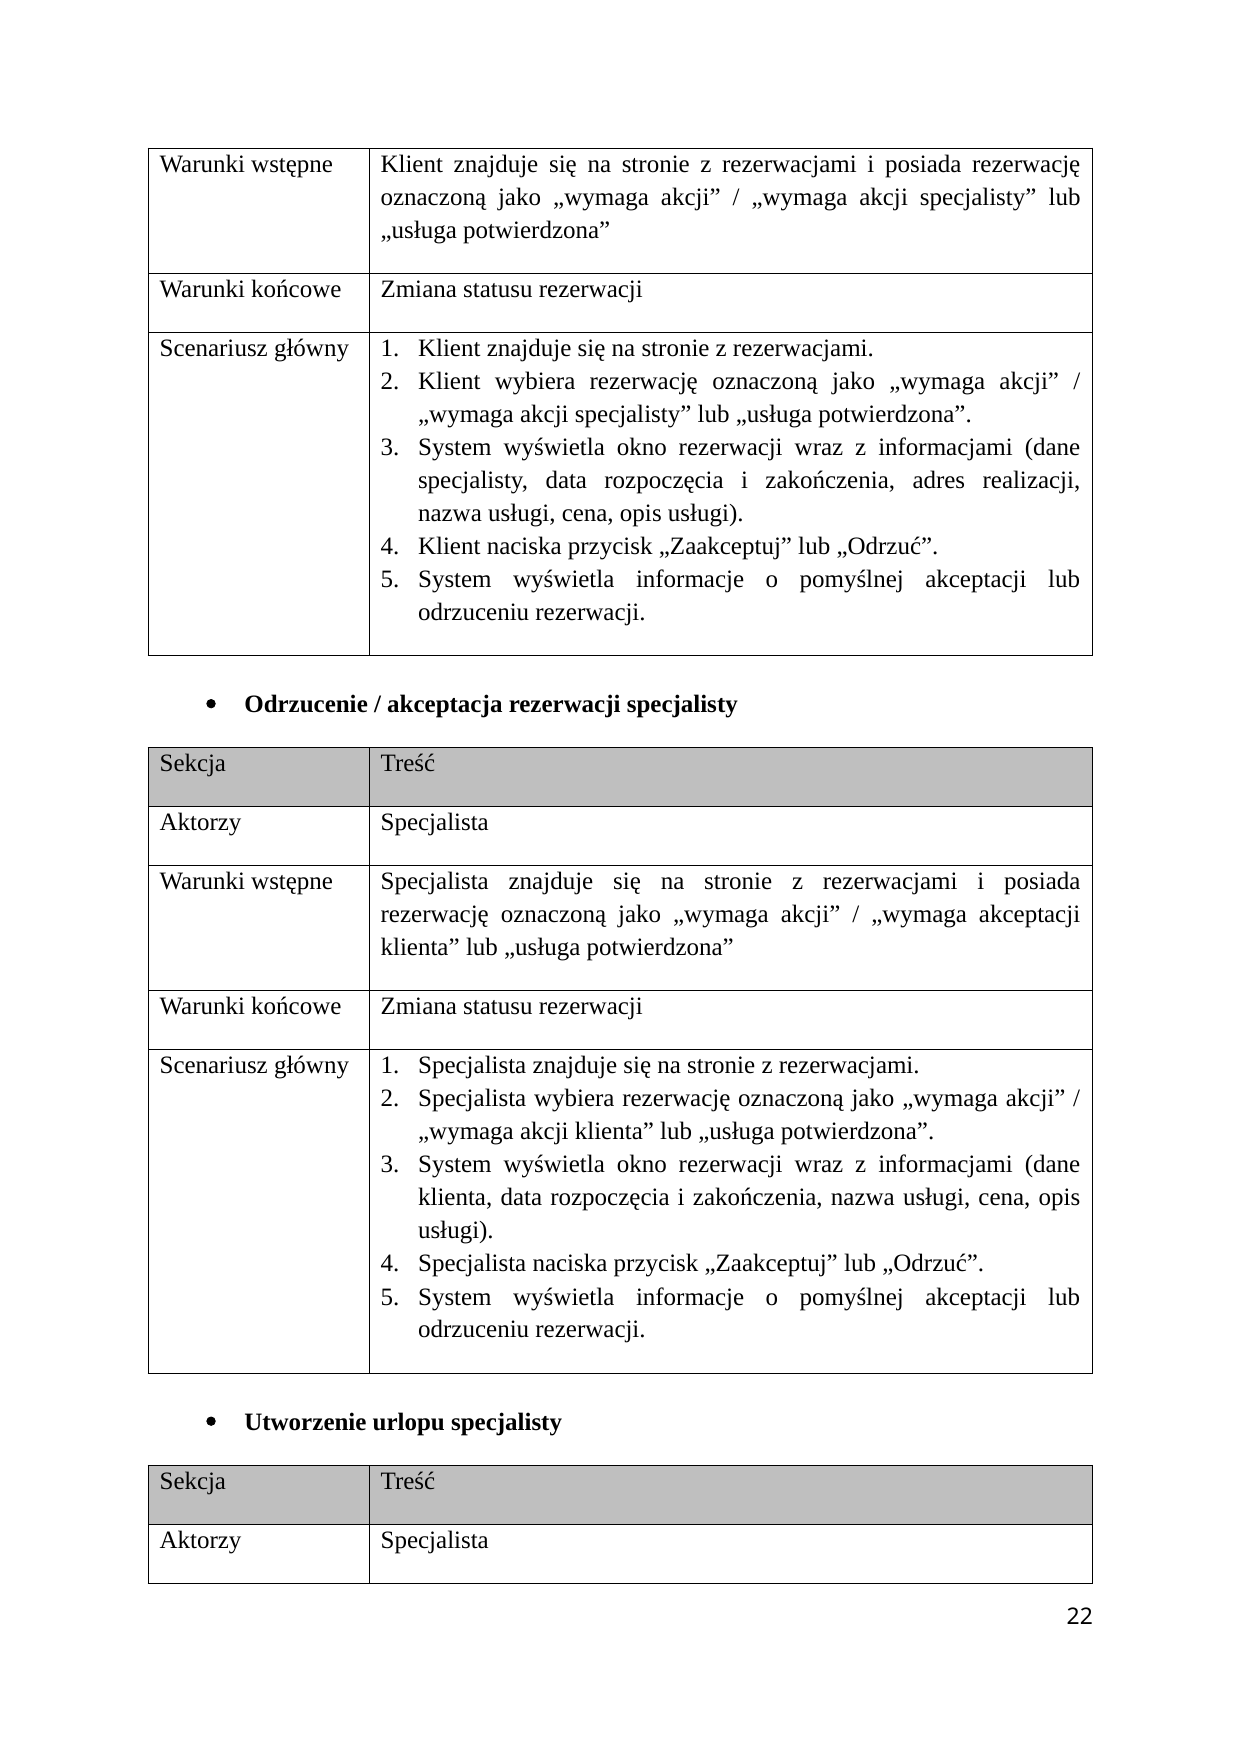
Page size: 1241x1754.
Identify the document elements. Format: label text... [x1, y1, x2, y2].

table_cell Specjalista [370, 807, 1092, 865]
table_header Sekcja [149, 1466, 369, 1524]
table_cell Klient znajduje się na stronie z rezerwacjami. Klient wybiera rezerwację oznaczoną jako „wymaga akcji” / „wymaga akcji specjalisty” lub „usługa potwierdzona”. System wyświetla okno rezerwacji wraz z informacjami (dane specjalisty, data rozpoczęcia i zakończenia, adres realizacji, nazwa usługi, cena, opis usługi). Klient naciska przycisk „Zaakceptuj” lub „Odrzuć”. System wyświetla informacje o pomyślnej akceptacji lub odrzuceniu rezerwacji. [370, 333, 1092, 655]
list Odrzucenie / akceptacja rezerwacji specjalisty [207, 689, 1093, 718]
table_cell Specjalista znajduje się na stronie z rezerwacjami. Specjalista wybiera rezerwację oznaczoną jako „wymaga akcji” / „wymaga akcji klienta” lub „usługa potwierdzona”. System wyświetla okno rezerwacji wraz z informacjami (dane klienta, data rozpoczęcia i zakończenia, nazwa usługi, cena, opis usługi). Specjalista naciska przycisk „Zaakceptuj” lub „Odrzuć”. System wyświetla informacje o pomyślnej akceptacji lub odrzuceniu rezerwacji. [370, 1050, 1092, 1373]
table_header Sekcja [149, 748, 369, 806]
table_header Treść [370, 748, 1092, 806]
table_cell Zmiana statusu rezerwacji [370, 991, 1092, 1049]
table_header Treść [370, 1466, 1092, 1524]
table_cell Aktorzy [149, 1525, 369, 1583]
table_cell Warunki końcowe [149, 274, 369, 332]
table_cell Specjalista znajduje się na stronie z rezerwacjami i posiada rezerwację oznaczoną jako „wymaga akcji” / „wymaga akceptacji klienta” lub „usługa potwierdzona” [370, 866, 1092, 990]
table_cell Klient znajduje się na stronie z rezerwacjami i posiada rezerwację oznaczoną jako „wymaga akcji” / „wymaga akcji specjalisty” lub „usługa potwierdzona” [370, 149, 1092, 273]
table_cell Specjalista [370, 1525, 1092, 1583]
table_cell Warunki wstępne [149, 149, 369, 273]
table_cell Scenariusz główny [149, 1050, 369, 1373]
table_cell Zmiana statusu rezerwacji [370, 274, 1092, 332]
table_cell Warunki wstępne [149, 866, 369, 990]
table_cell Scenariusz główny [149, 333, 369, 655]
table_cell Aktorzy [149, 807, 369, 865]
table_cell Warunki końcowe [149, 991, 369, 1049]
list Utworzenie urlopu specjalisty [207, 1407, 1093, 1435]
